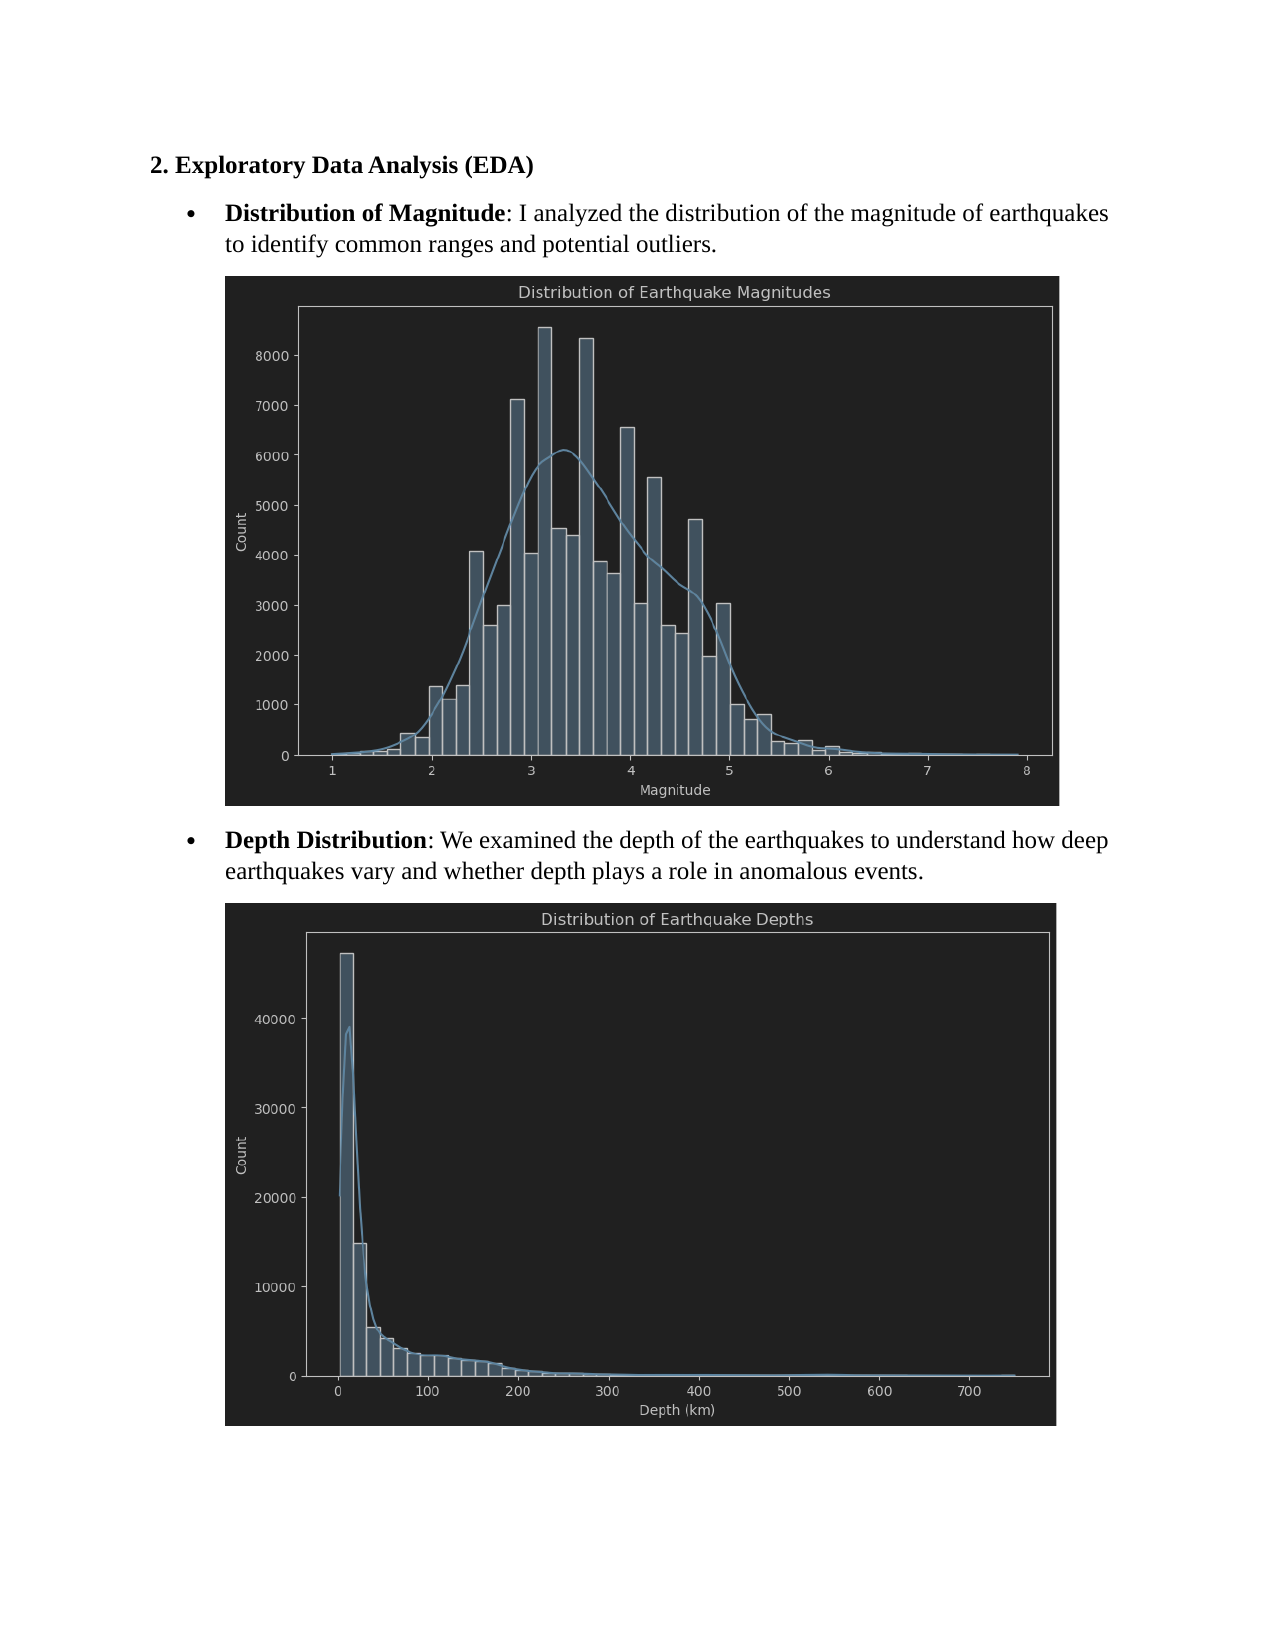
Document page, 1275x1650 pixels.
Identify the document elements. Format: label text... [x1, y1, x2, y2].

picture [225, 903, 1057, 1426]
text 2. Exploratory Data Analysis (EDA) [150, 150, 1125, 179]
list Depth Distribution: We examined the depth of the earthquakes to understand how deep earthquakes vary and whether depth plays a role in anomalous events. [187, 825, 1125, 884]
picture [225, 276, 1060, 806]
list Distribution of Magnitude: I analyzed the distribution of the magnitude of earthquakes to identify common ranges and potential outliers. [187, 198, 1125, 257]
